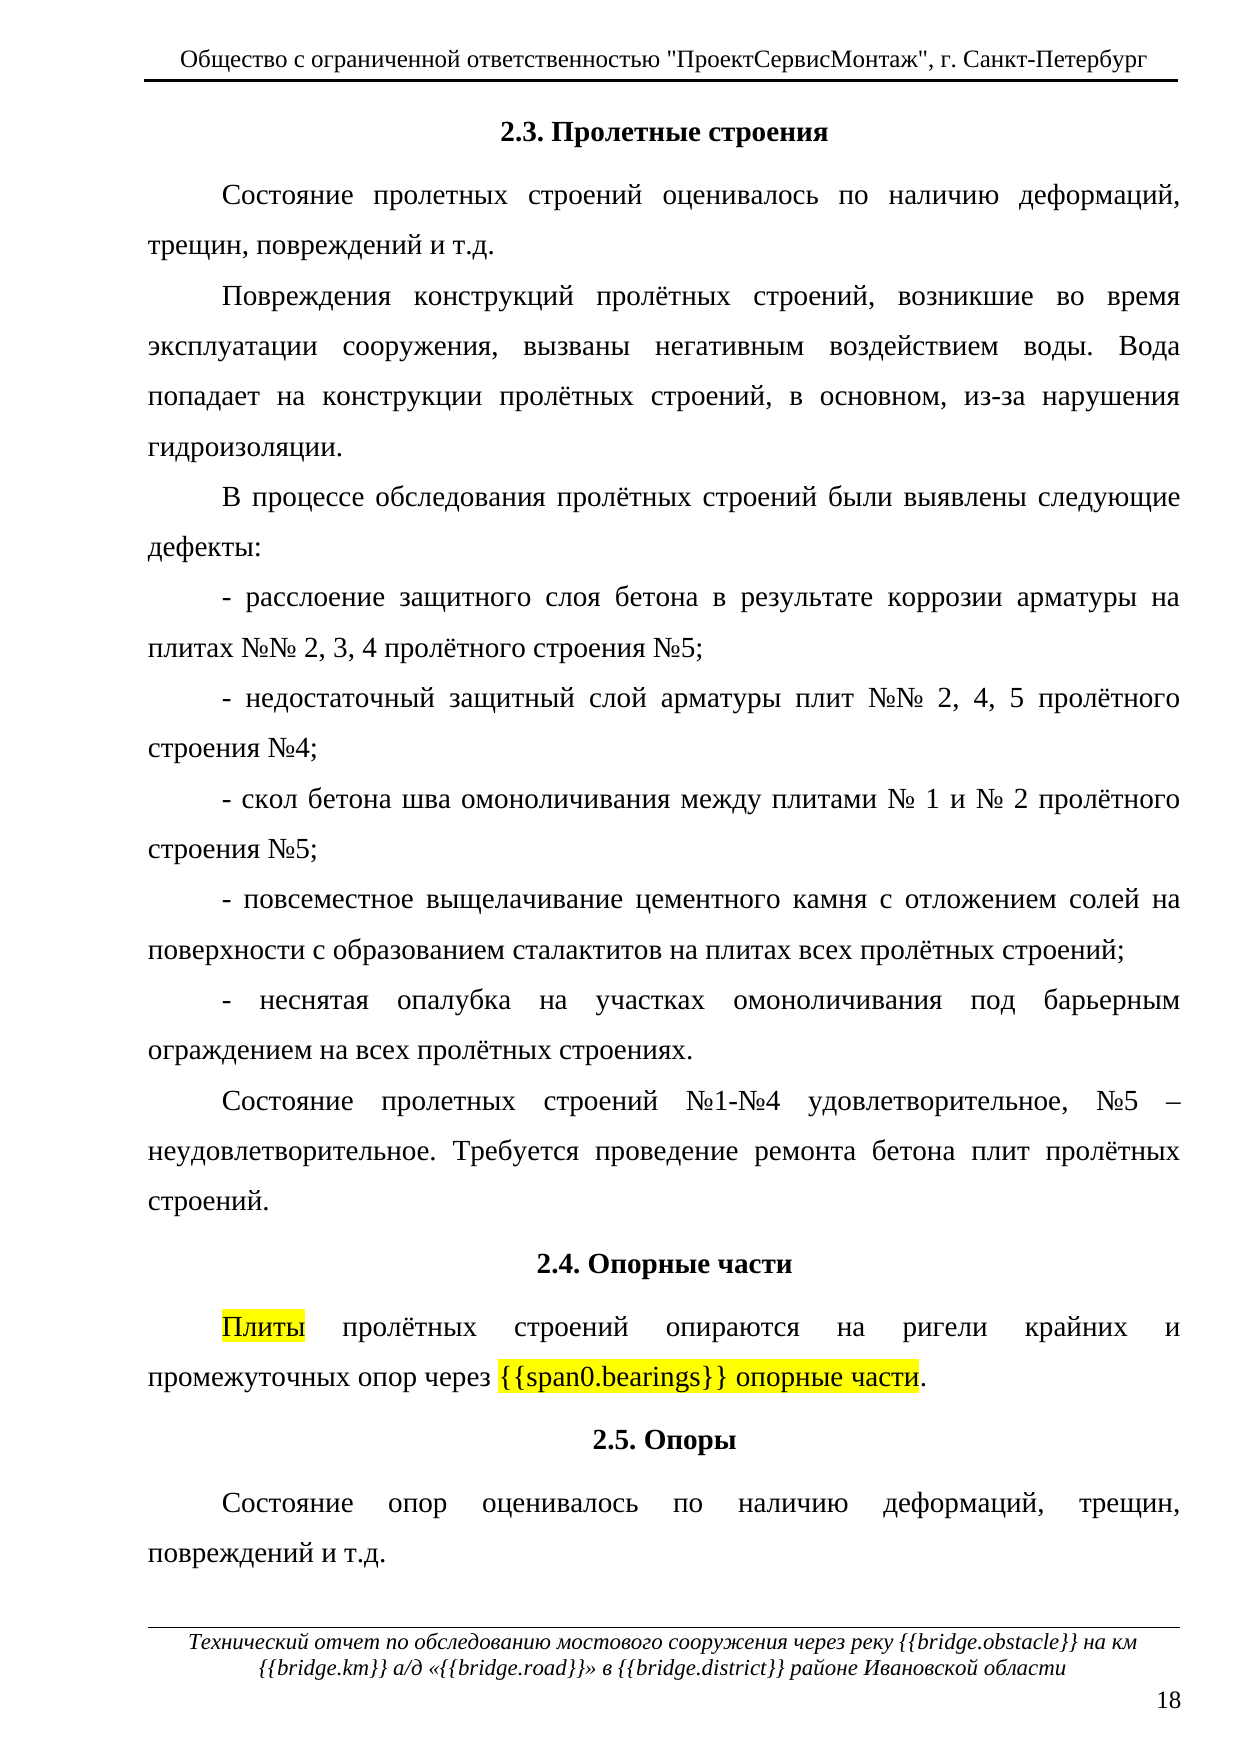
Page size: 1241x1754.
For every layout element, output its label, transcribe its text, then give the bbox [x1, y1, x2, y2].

text - недостаточный защитный слой арматуры плит №№ 2, 4, 5 пролётного строения №4; [148, 680, 1181, 764]
text - повсеместное выщелачивание цементного камня с отложением солей на поверхности с образованием сталактитов на плитах всех пролётных строений; [148, 881, 1181, 965]
list 2.4. Опорные части [148, 1246, 1181, 1280]
text - скол бетона шва омоноличивания между плитами № 1 и № 2 пролётного строения №5; [148, 781, 1181, 865]
text Состояние опор оценивалось по наличию деформаций, трещин, повреждений и т.д. [148, 1485, 1181, 1569]
text - неснятая опалубка на участках омоноличивания под барьерным ограждением на всех пролётных строениях. [148, 982, 1181, 1066]
text Повреждения конструкций пролётных строений, возникшие во время эксплуатации сооружения, вызваны негативным воздействием воды. Вода попадает на конструкции пролётных строений, в основном, из-за нарушения гидроизоляции. [148, 278, 1181, 462]
text - расслоение защитного слоя бетона в результате коррозии арматуры на плитах №№ 2, 3, 4 пролётного строения №5; [148, 579, 1181, 663]
text Состояние пролетных строений №1-№4 удовлетворительное, №5 – неудовлетворительное. Требуется проведение ремонта бетона плит пролётных строений. [148, 1083, 1181, 1217]
list 2.3. Пролетные строения [148, 114, 1181, 148]
text Состояние пролетных строений оценивалось по наличию деформаций, трещин, повреждений и т.д. [148, 177, 1181, 261]
text Плиты пролётных строений опираются на ригели крайних и промежуточных опор через {{span0.bearings}} опорные части. [148, 1309, 1181, 1393]
list 2.5. Опоры [148, 1422, 1181, 1456]
text В процессе обследования пролётных строений были выявлены следующие дефекты: [148, 479, 1181, 563]
